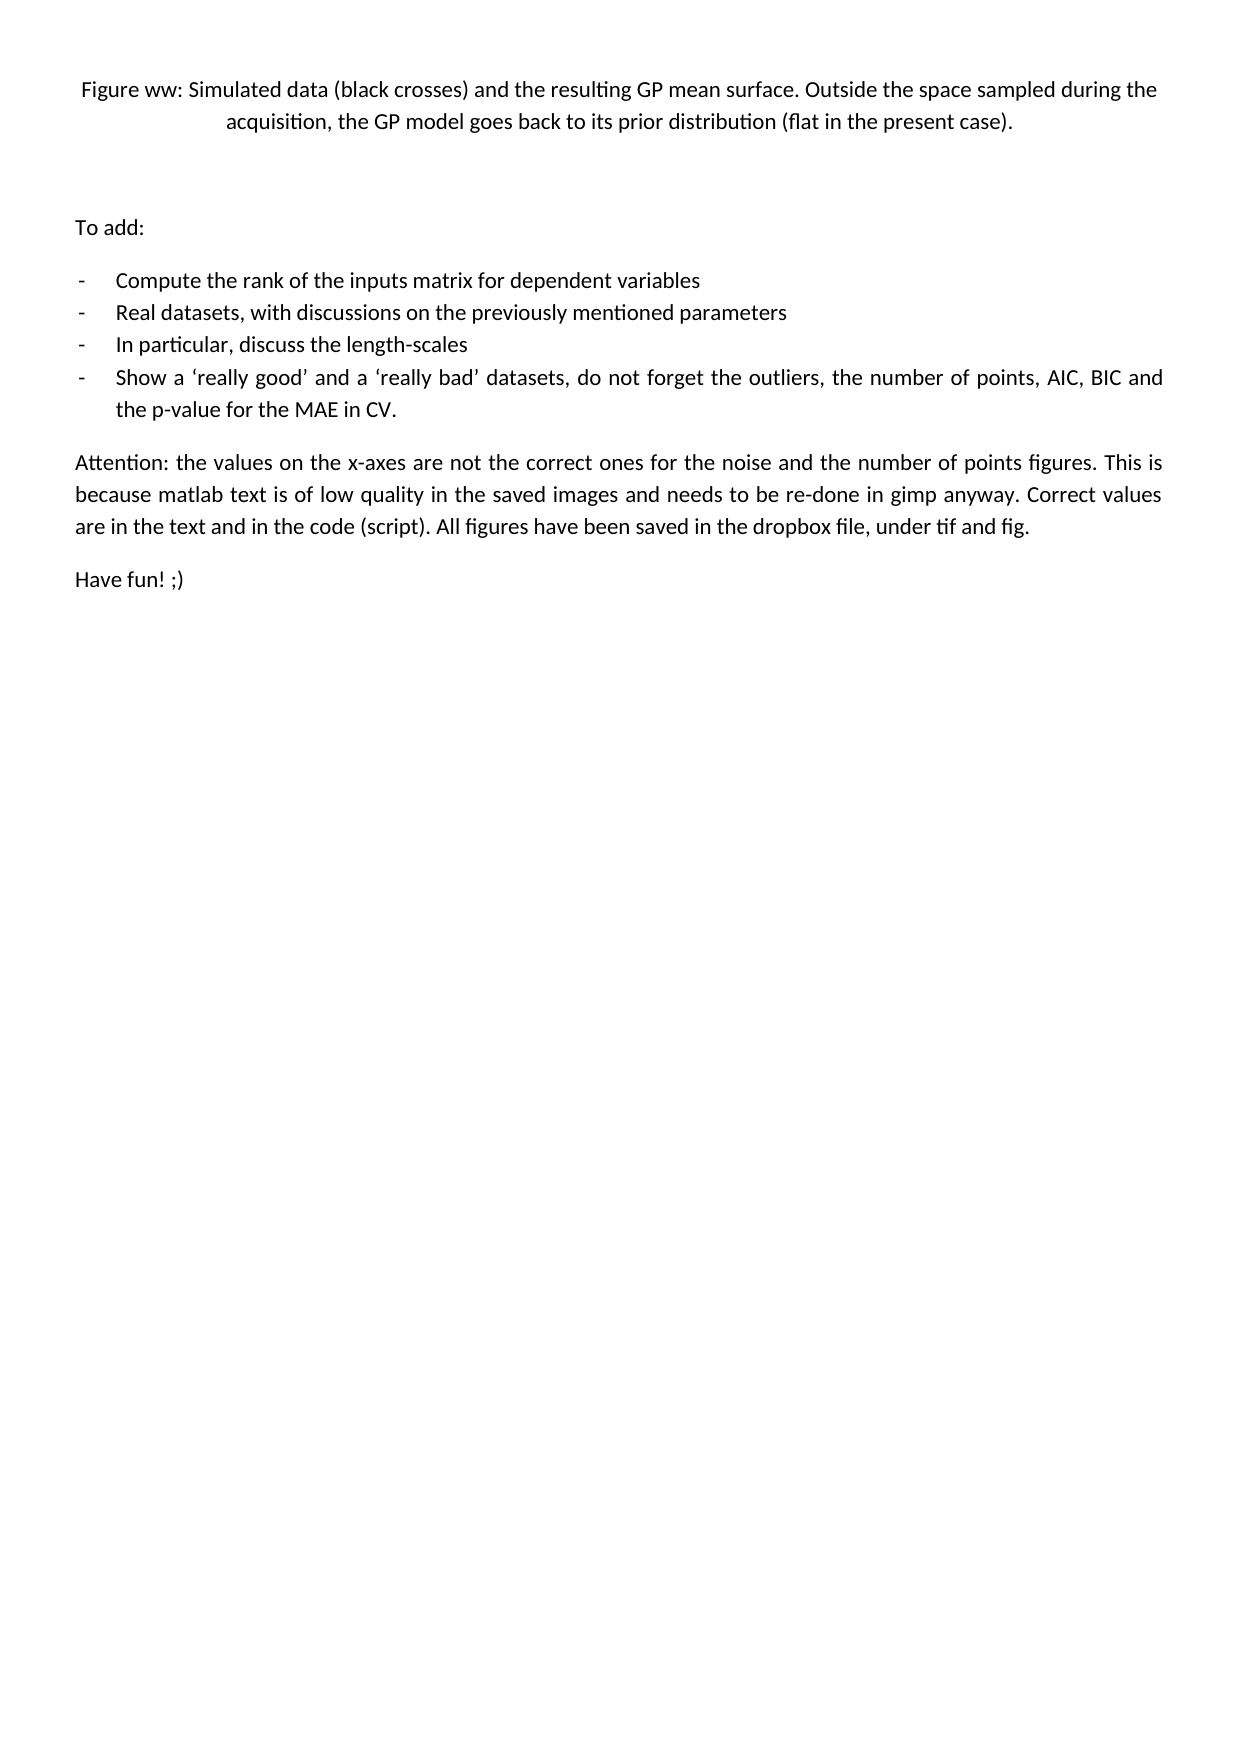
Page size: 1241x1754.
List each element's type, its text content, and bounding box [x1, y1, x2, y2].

list Real datasets, with discussions on the previously mentioned parameters [78, 298, 1165, 326]
text Attention: the values on the x-axes are not the correct ones for the noise and the number of points figures. This is because matlab text is of low quality in the saved images and needs to be re-done in gimp anyway. Correct values are in the text and in the code (script). All figures have been saved in the dropbox file, under tif and fig. [75, 448, 1165, 540]
list Compute the rank of the inputs matrix for dependent variables [78, 266, 1165, 294]
text To add: [75, 213, 1165, 241]
text Have fun! ;) [75, 565, 1165, 593]
list Show a ‘really good’ and a ‘really bad’ datasets, do not forget the outliers, the number of points, AIC, BIC and the p-value for the MAE in CV. [78, 363, 1165, 423]
text Figure ww: Simulated data (black crosses) and the resulting GP mean surface. Outside the space sampled during the acquisition, the GP model goes back to its prior distribution (flat in the present case). [75, 75, 1165, 135]
list In particular, discuss the length-scales [78, 331, 1165, 359]
